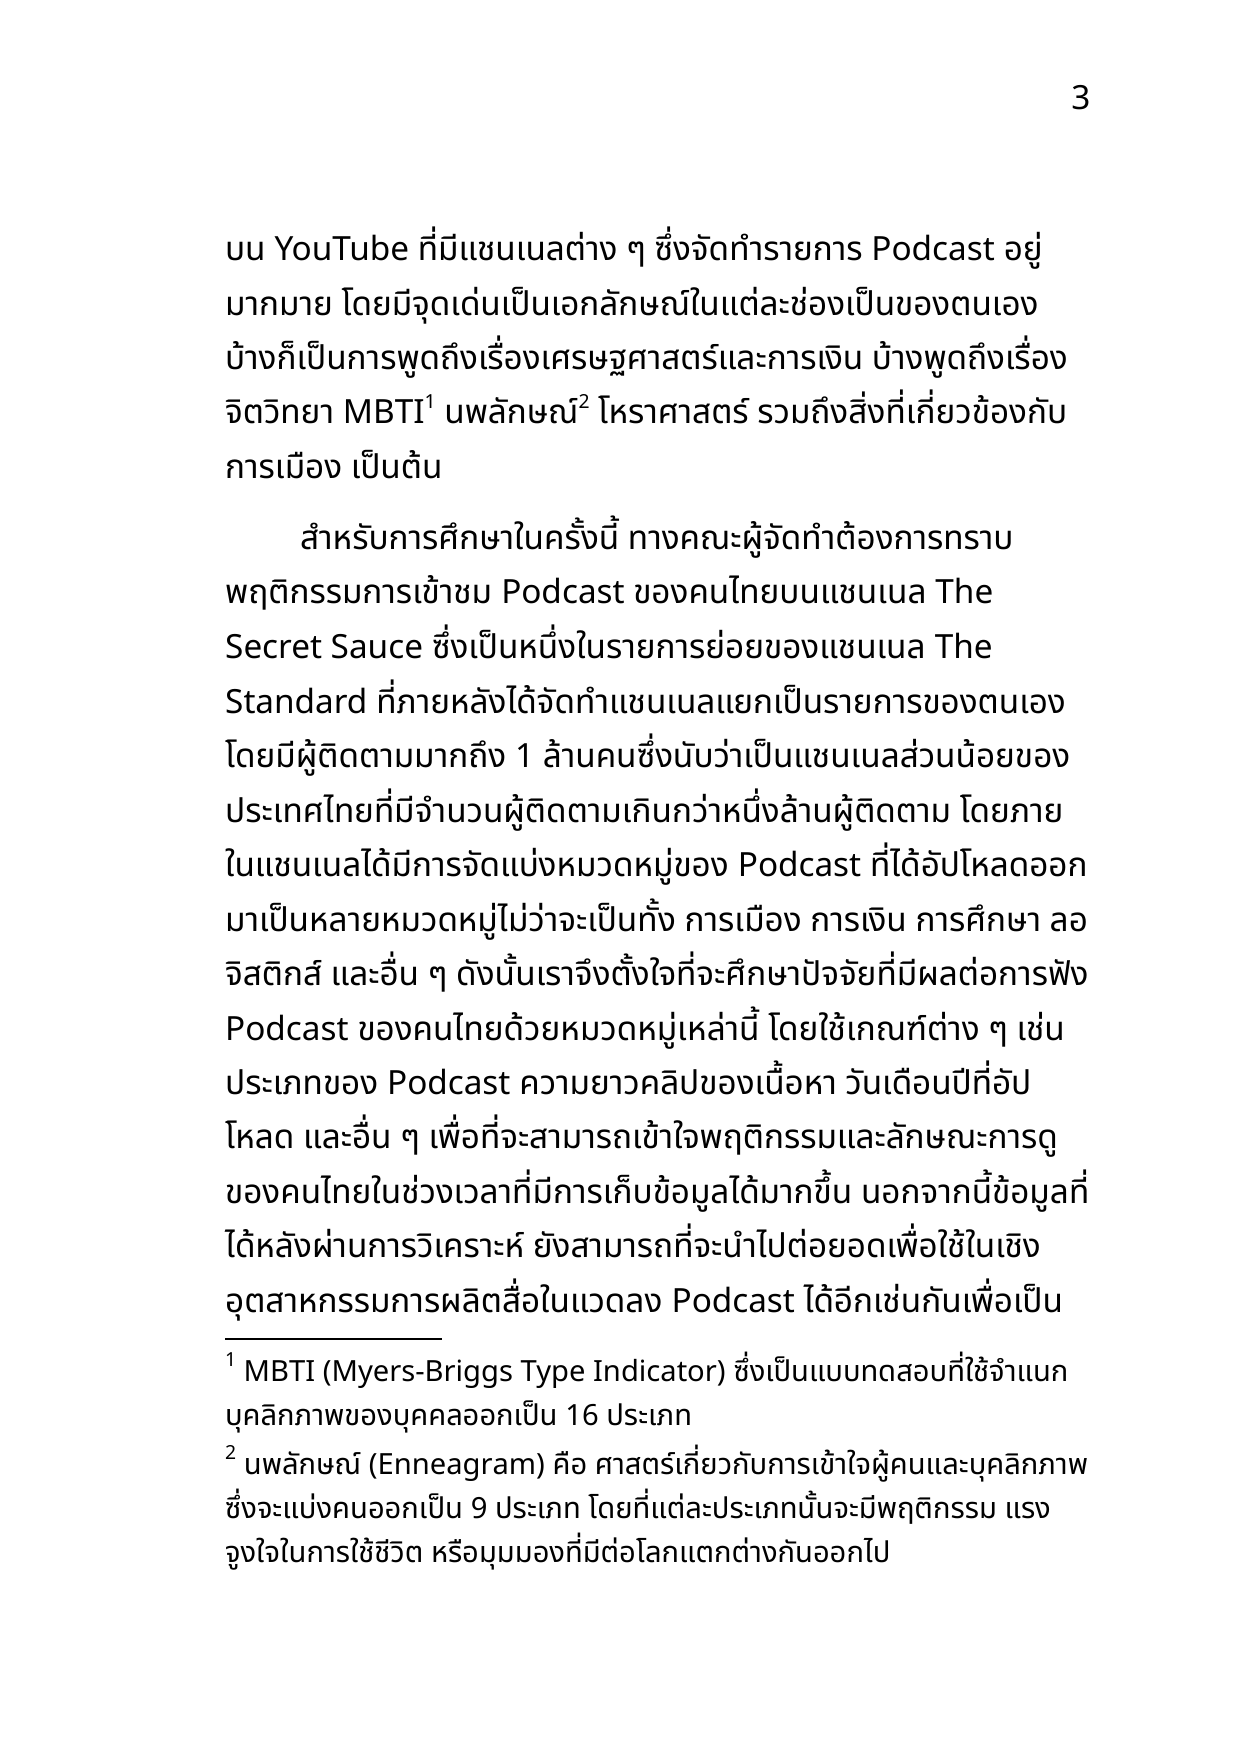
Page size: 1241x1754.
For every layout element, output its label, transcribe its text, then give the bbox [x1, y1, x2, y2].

text บน YouTube ที่มีแชนเนลต่าง ๆ ซึ่งจัดทำรายการ Podcast อยู่มากมาย โดยมีจุดเด่นเป็นเอกลักษณ์ในแต่ละช่องเป็นของตนเอง บ้างก็เป็นการพูดถึงเรื่องเศรษฐศาสตร์และการเงิน บ้างพูดถึงเรื่องจิตวิทยา MBTI นพลักษณ์ โหราศาสตร์ รวมถึงสิ่งที่เกี่ยวข้องกับการเมือง เป็นต้น [225, 225, 1090, 493]
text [225, 514, 1090, 1327]
